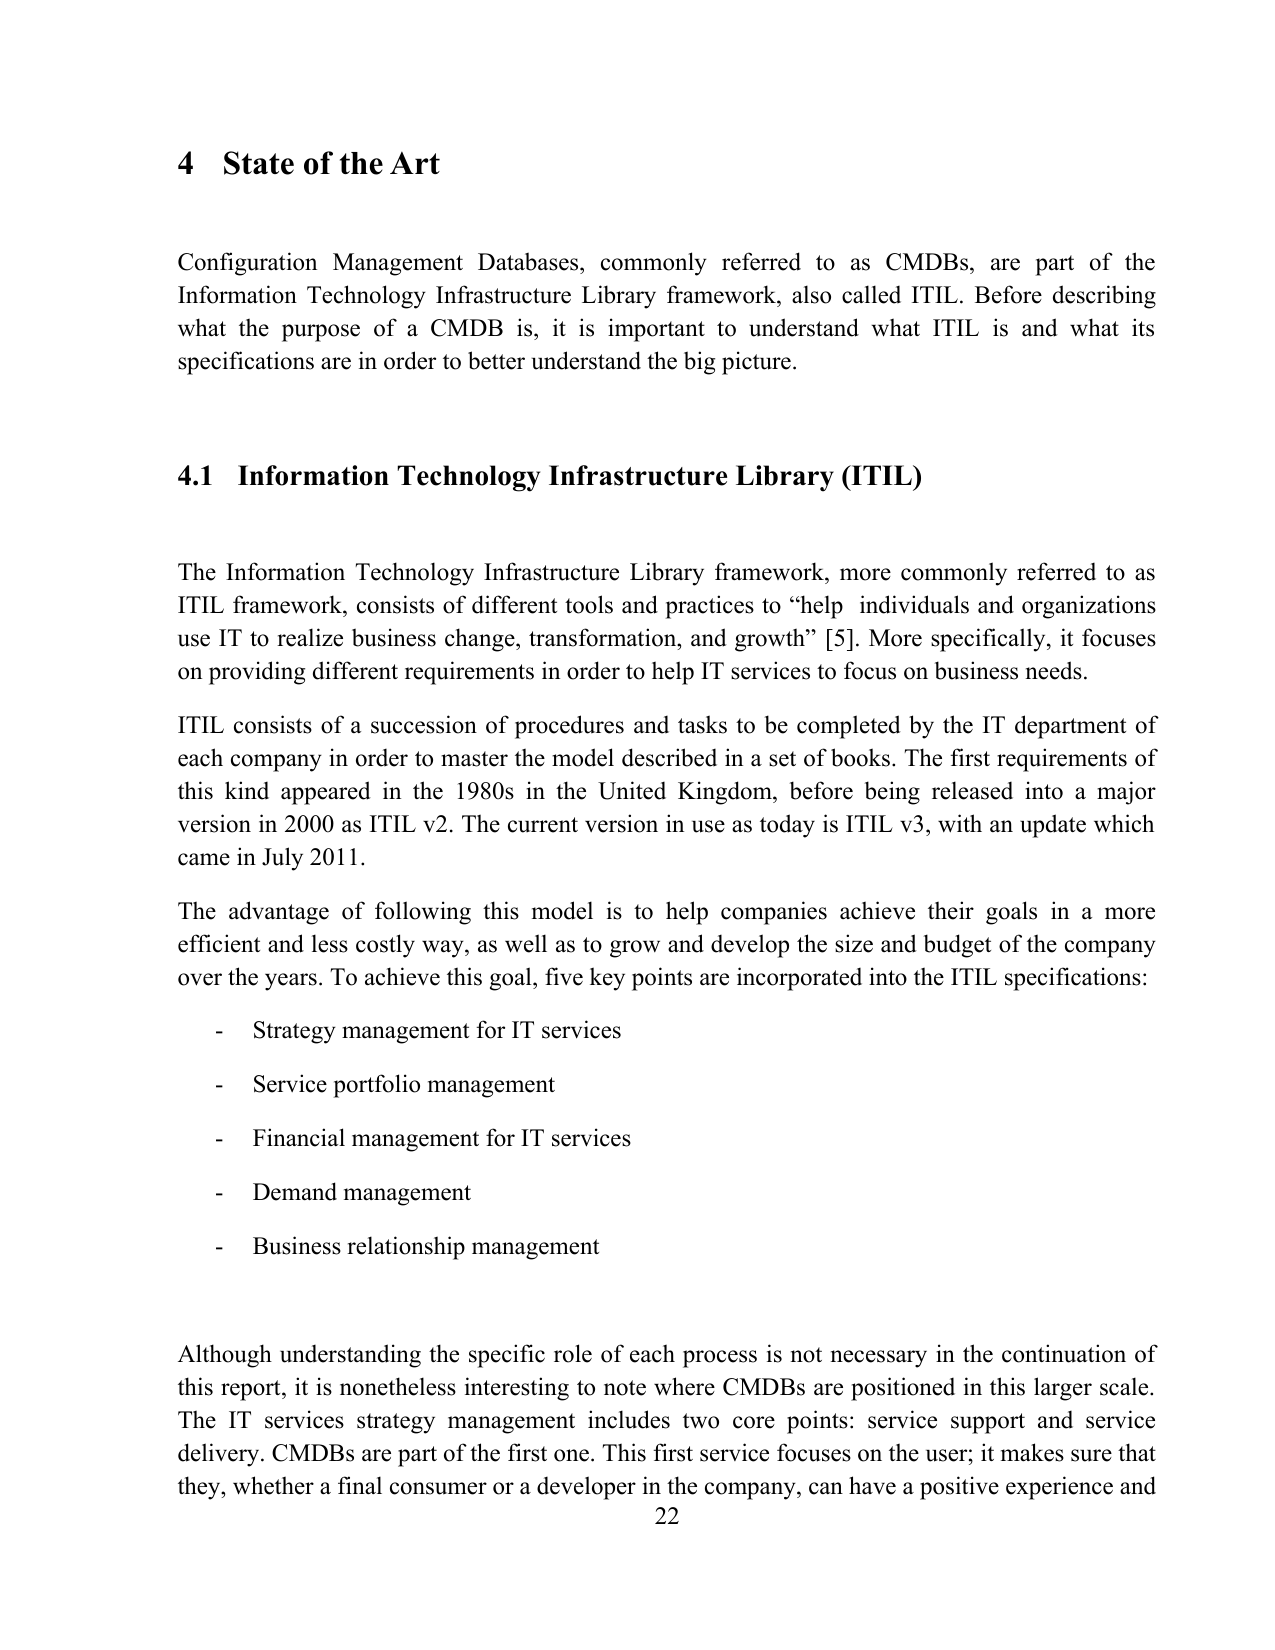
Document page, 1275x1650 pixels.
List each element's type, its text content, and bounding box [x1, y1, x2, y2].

list Business relationship management [215, 1231, 1157, 1260]
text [177, 1339, 1157, 1499]
subtitle State of the Art [177, 143, 1157, 181]
text ITIL consists of a succession of procedures and tasks to be completed by the IT department of each company in order to master the model described in a set of books. The first requirements of this kind appeared in the 1980s in the United Kingdom, before being released into a major version in 2000 as ITIL v2. The current version in use as today is ITIL v3, with an update which came in July 2011. [177, 710, 1157, 871]
text The Information Technology Infrastructure Library framework, more commonly referred to as ITIL framework, consists of different tools and practices to “help individuals and organizations use IT to realize business change, transformation, and growth”. More specifically, it focuses on providing different requirements in order to help IT services to focus on business needs. [177, 557, 1157, 685]
list Demand management [215, 1177, 1157, 1206]
list Service portfolio management [215, 1069, 1157, 1098]
list Financial management for IT services [215, 1123, 1157, 1152]
list Strategy management for IT services [215, 1016, 1157, 1044]
text Configuration Management Databases, commonly referred to as CMDBs, are part of the Information Technology Infrastructure Library framework, also called ITIL. Before describing what the purpose of a CMDB is, it is important to understand what ITIL is and what its specifications are in order to better understand the big picture. [177, 247, 1157, 375]
text The advantage of following this model is to help companies achieve their goals in a more efficient and less costly way, as well as to grow and develop the size and budget of the company over the years. To achieve this goal, five key points are incorporated into the ITIL specifications: [177, 896, 1157, 991]
subtitle Information Technology Infrastructure Library (ITIL) [177, 458, 1157, 492]
